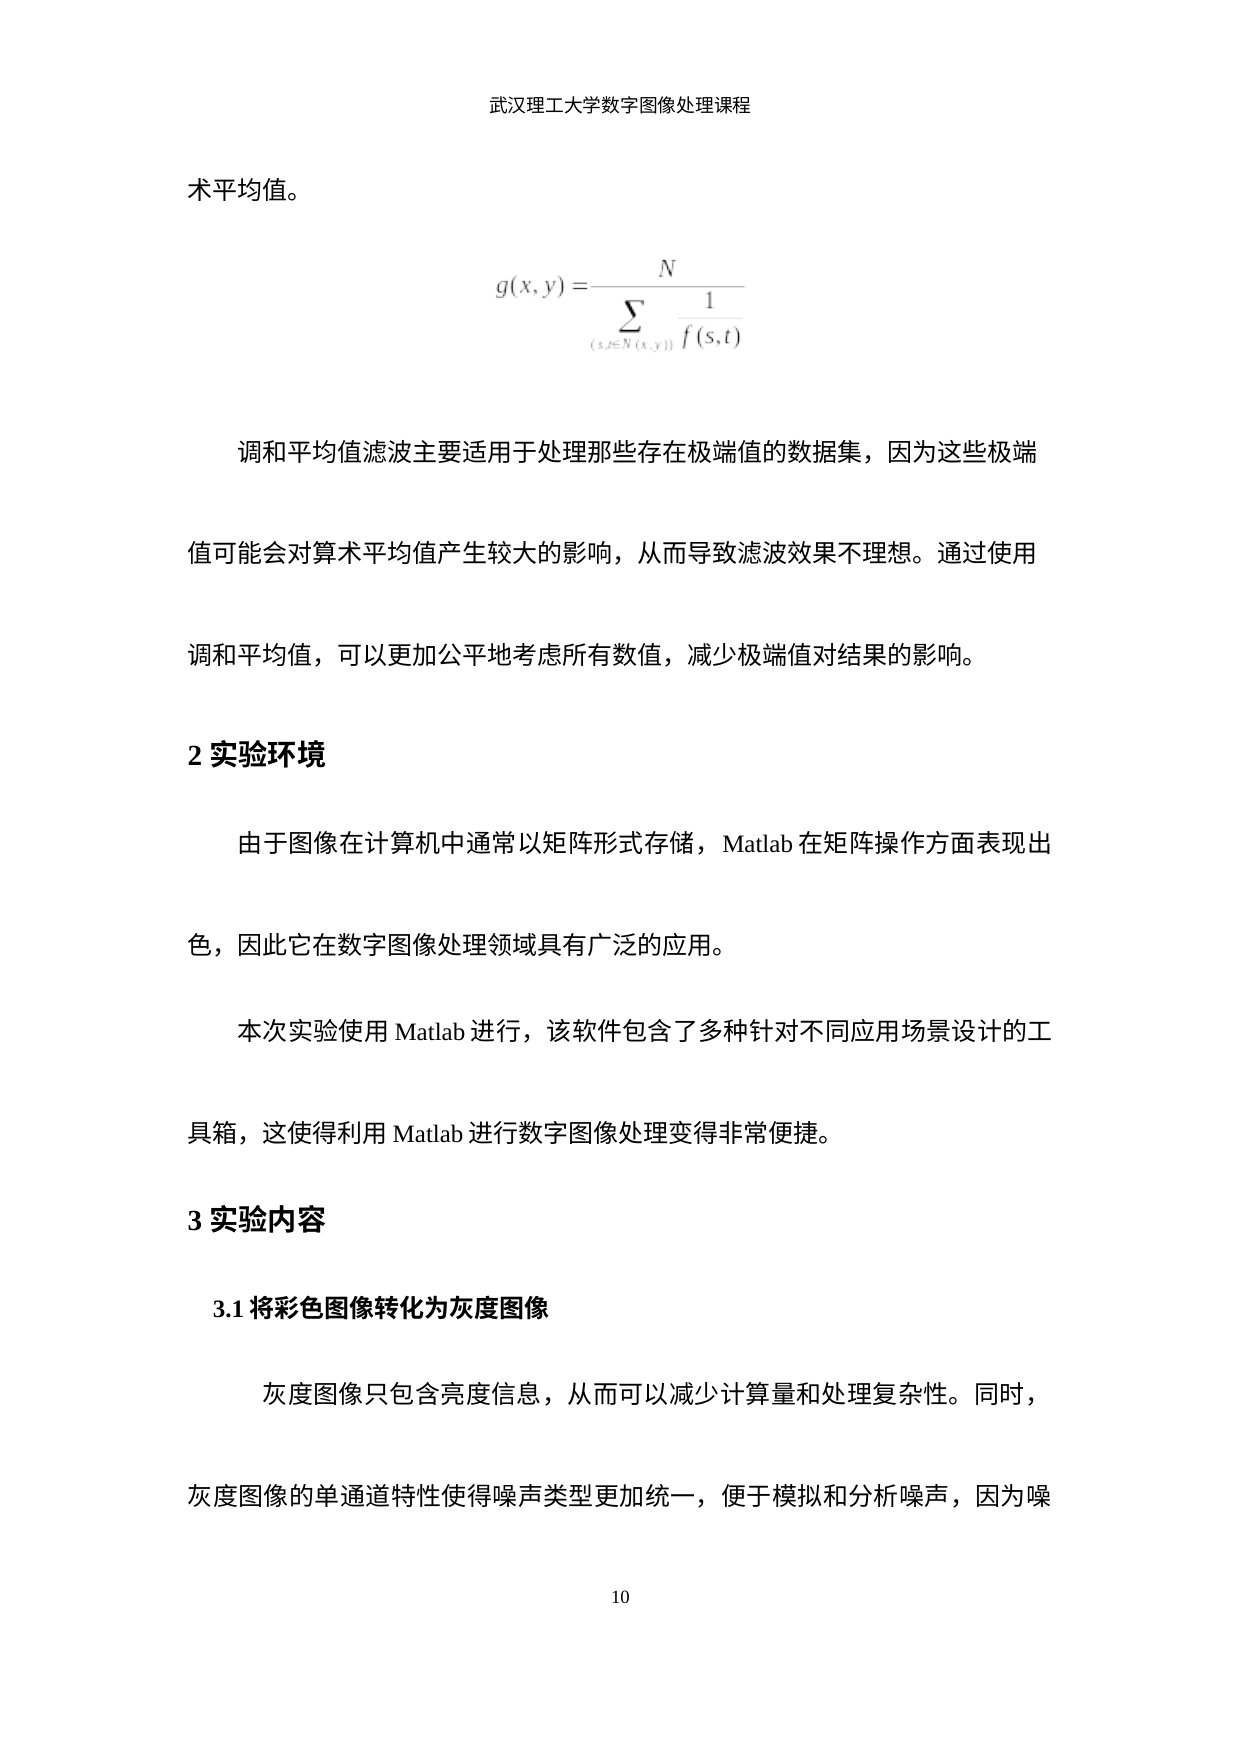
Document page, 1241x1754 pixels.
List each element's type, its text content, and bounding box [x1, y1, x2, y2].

text 调和平均值滤波主要适用于处理那些存在极端值的数据集，因为这些极端值可能会对算术平均值产生较大的影响，从而导致滤波效果不理想。通过使用调和平均值，可以更加公平地考虑所有数值，减少极端值对结果的影响。 [187, 416, 1053, 688]
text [187, 1358, 1053, 1528]
list 3 实验内容 [187, 1183, 1053, 1251]
text 由于图像在计算机中通常以矩阵形式存储，Matlab在矩阵操作方面表现出色，因此它在数字图像处理领域具有广泛的应用。 [187, 807, 1053, 977]
text 本次实验使用Matlab进行，该软件包含了多种针对不同应用场景设计的工具箱，这使得利用Matlab进行数字图像处理变得非常便捷。 [187, 995, 1053, 1165]
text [187, 155, 1053, 223]
text 3.1将彩色图像转化为灰度图像 [187, 1272, 1053, 1340]
list 2 实验环境 [187, 718, 1053, 786]
